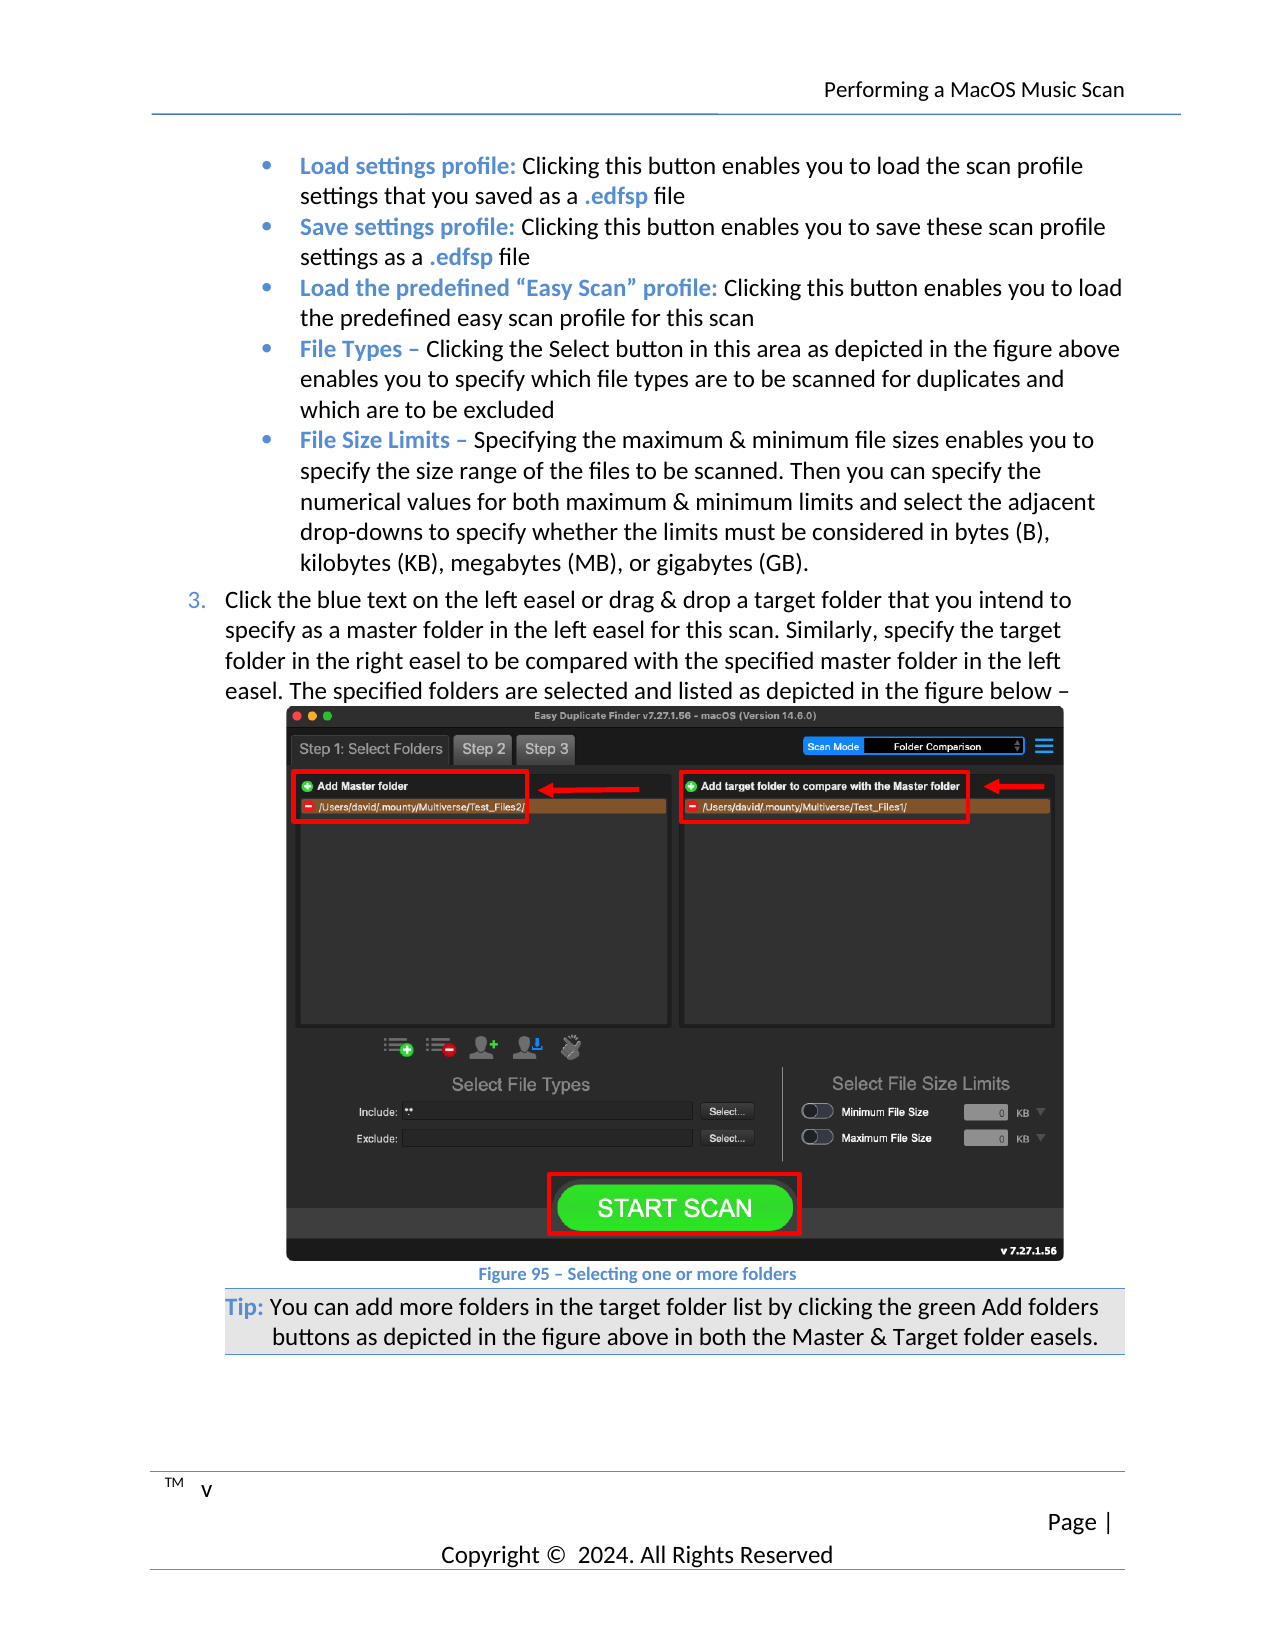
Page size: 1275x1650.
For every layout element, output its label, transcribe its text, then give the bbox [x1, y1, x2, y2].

list Click the blue text on the left easel or drag & drop a target folder that you intend to specify as a master folder in the left easel for this scan. Similarly, specify the target folder in the right easel to be compared with the specified master folder in the left easel. The specified folders are selected and listed as depicted in the figure below – [187, 584, 1125, 706]
list Save settings profile: Clicking this button enables you to save these scan profile settings as a .edfsp file [262, 211, 1125, 272]
list Load settings profile: Clicking this button enables you to load the scan profile settings that you saved as a .edfsp file [262, 150, 1125, 211]
list Load the predefined “Easy Scan” profile: Clicking this button enables you to load the predefined easy scan profile for this scan [262, 272, 1125, 333]
list File Types – Clicking the Select button in this area as depicted in the figure above enables you to specify which file types are to be scanned for duplicates and which are to be excluded [262, 333, 1125, 425]
text Tip: You can add more folders in the target folder list by clicking the green Add folders buttons as depicted in the figure above in both the Master & Target folder easels. [225, 1289, 1125, 1354]
picture [286, 706, 1064, 1261]
list File Size Limits – Specifying the maximum & minimum file sizes enables you to specify the size range of the files to be scanned. Then you can specify the numerical values for both maximum & minimum limits and select the adjacent drop-downs to specify whether the limits must be considered in bytes (B), kilobytes (KB), megabytes (MB), or gigabytes (GB). [262, 425, 1125, 577]
